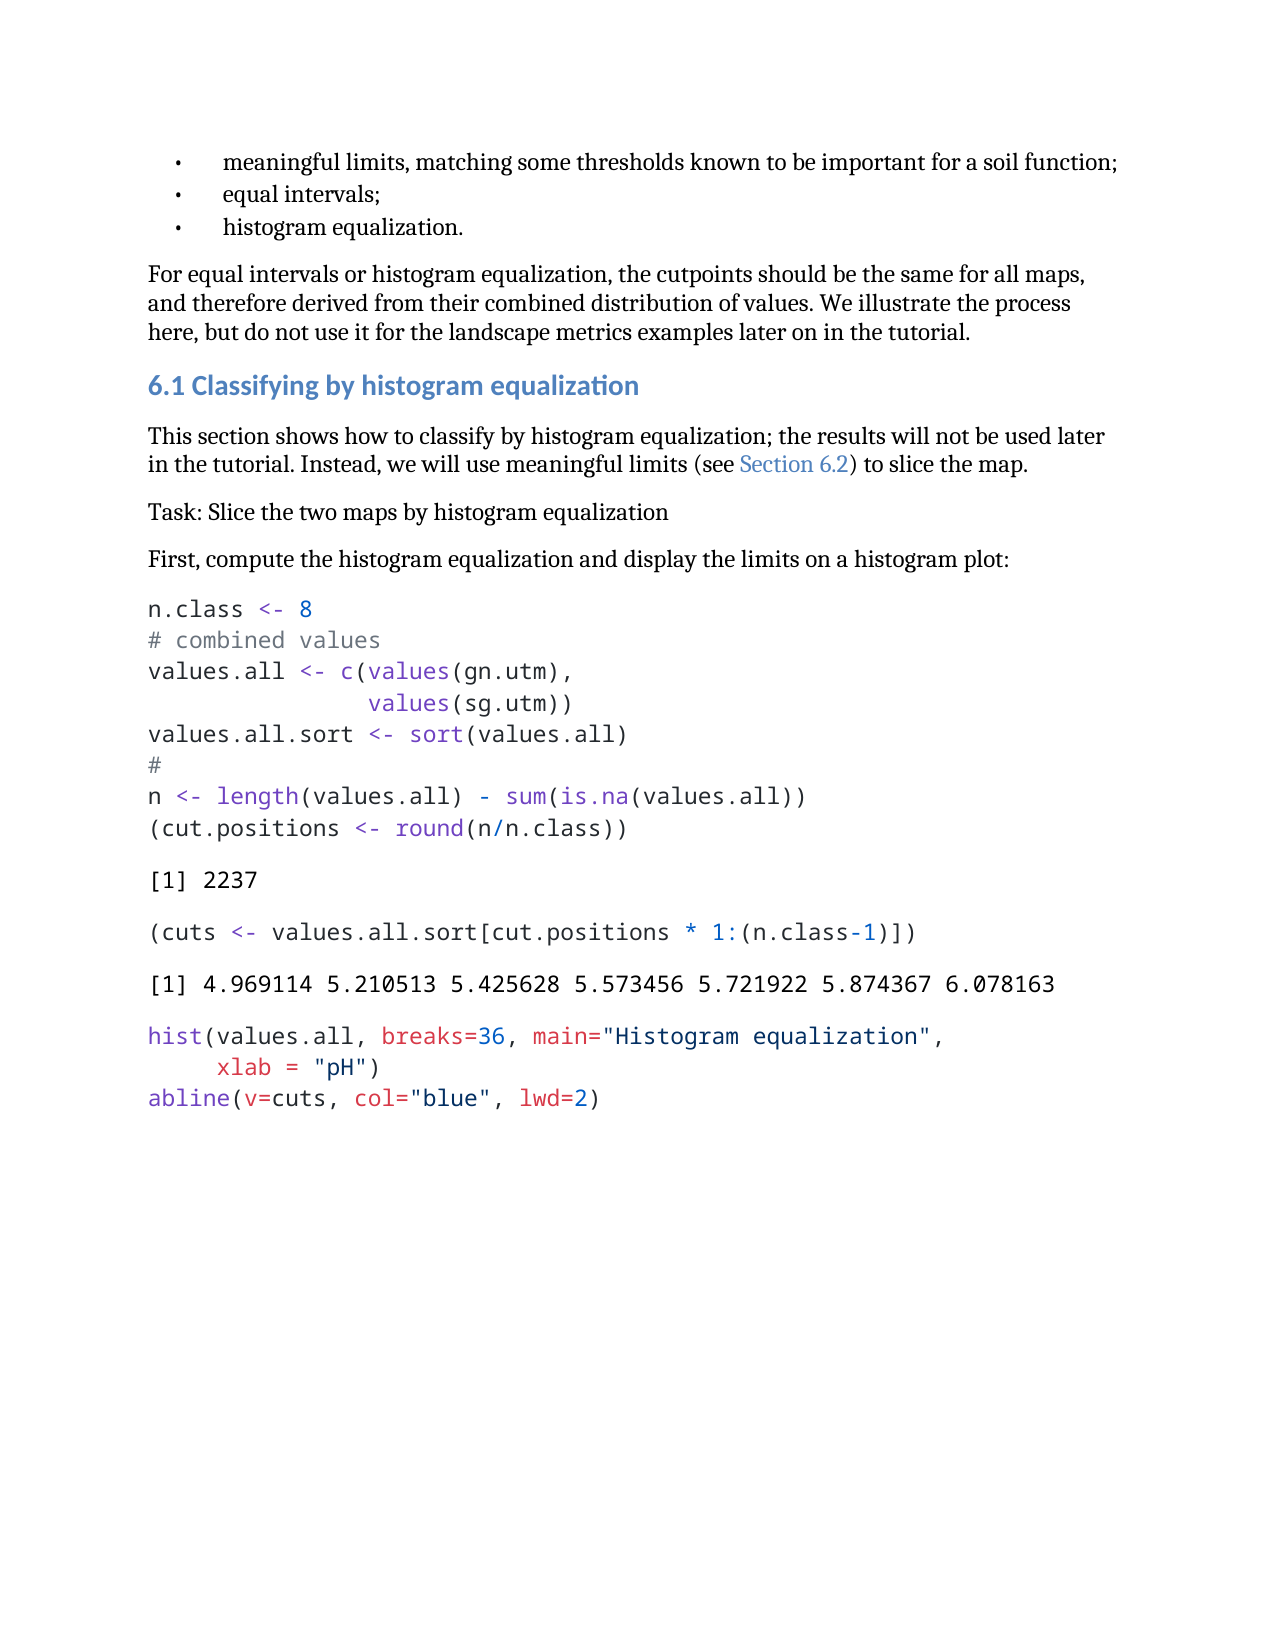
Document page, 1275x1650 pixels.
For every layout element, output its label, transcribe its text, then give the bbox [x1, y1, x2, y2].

text (cuts <- values.all.sort[cut.positions * 1:(n.class-1)]) [148, 916, 1127, 947]
text This section shows how to classify by histogram equalization; the results will not be used later in the tutorial. Instead, we will use meaningful limits (see Section 6.2) to slice the map. [148, 422, 1127, 479]
text [1] 4.969114 5.210513 5.425628 5.573456 5.721922 5.874367 6.078163 [148, 968, 1127, 999]
text Task: Slice the two maps by histogram equalization [148, 498, 1127, 527]
text n.class <- 8 # combined values values.all <- c(values(gn.utm), values(sg.utm)) values.all.sort <- sort(values.all) # n <- length(values.all) - sum(is.na(values.all)) (cut.positions <- round(n/n.class)) [148, 593, 1127, 843]
text First, compute the histogram equalization and display the limits on a histogram plot: [148, 545, 1127, 574]
list equal intervals; [173, 180, 1127, 209]
subtitle 6.1 Classifying by histogram equalization [148, 367, 1127, 403]
text [1] 2237 [148, 864, 1127, 895]
list histogram equalization. [173, 213, 1127, 241]
list meaningful limits, matching some thresholds known to be important for a soil function; [173, 148, 1127, 176]
text For equal intervals or histogram equalization, the cutpoints should be the same for all maps, and therefore derived from their combined distribution of values. We illustrate the process here, but do not use it for the landscape metrics examples later on in the tutorial. [148, 260, 1127, 346]
text hist(values.all, breaks=36, main="Histogram equalization", xlab = "pH") abline(v=cuts, col="blue", lwd=2) [148, 1020, 1127, 1114]
